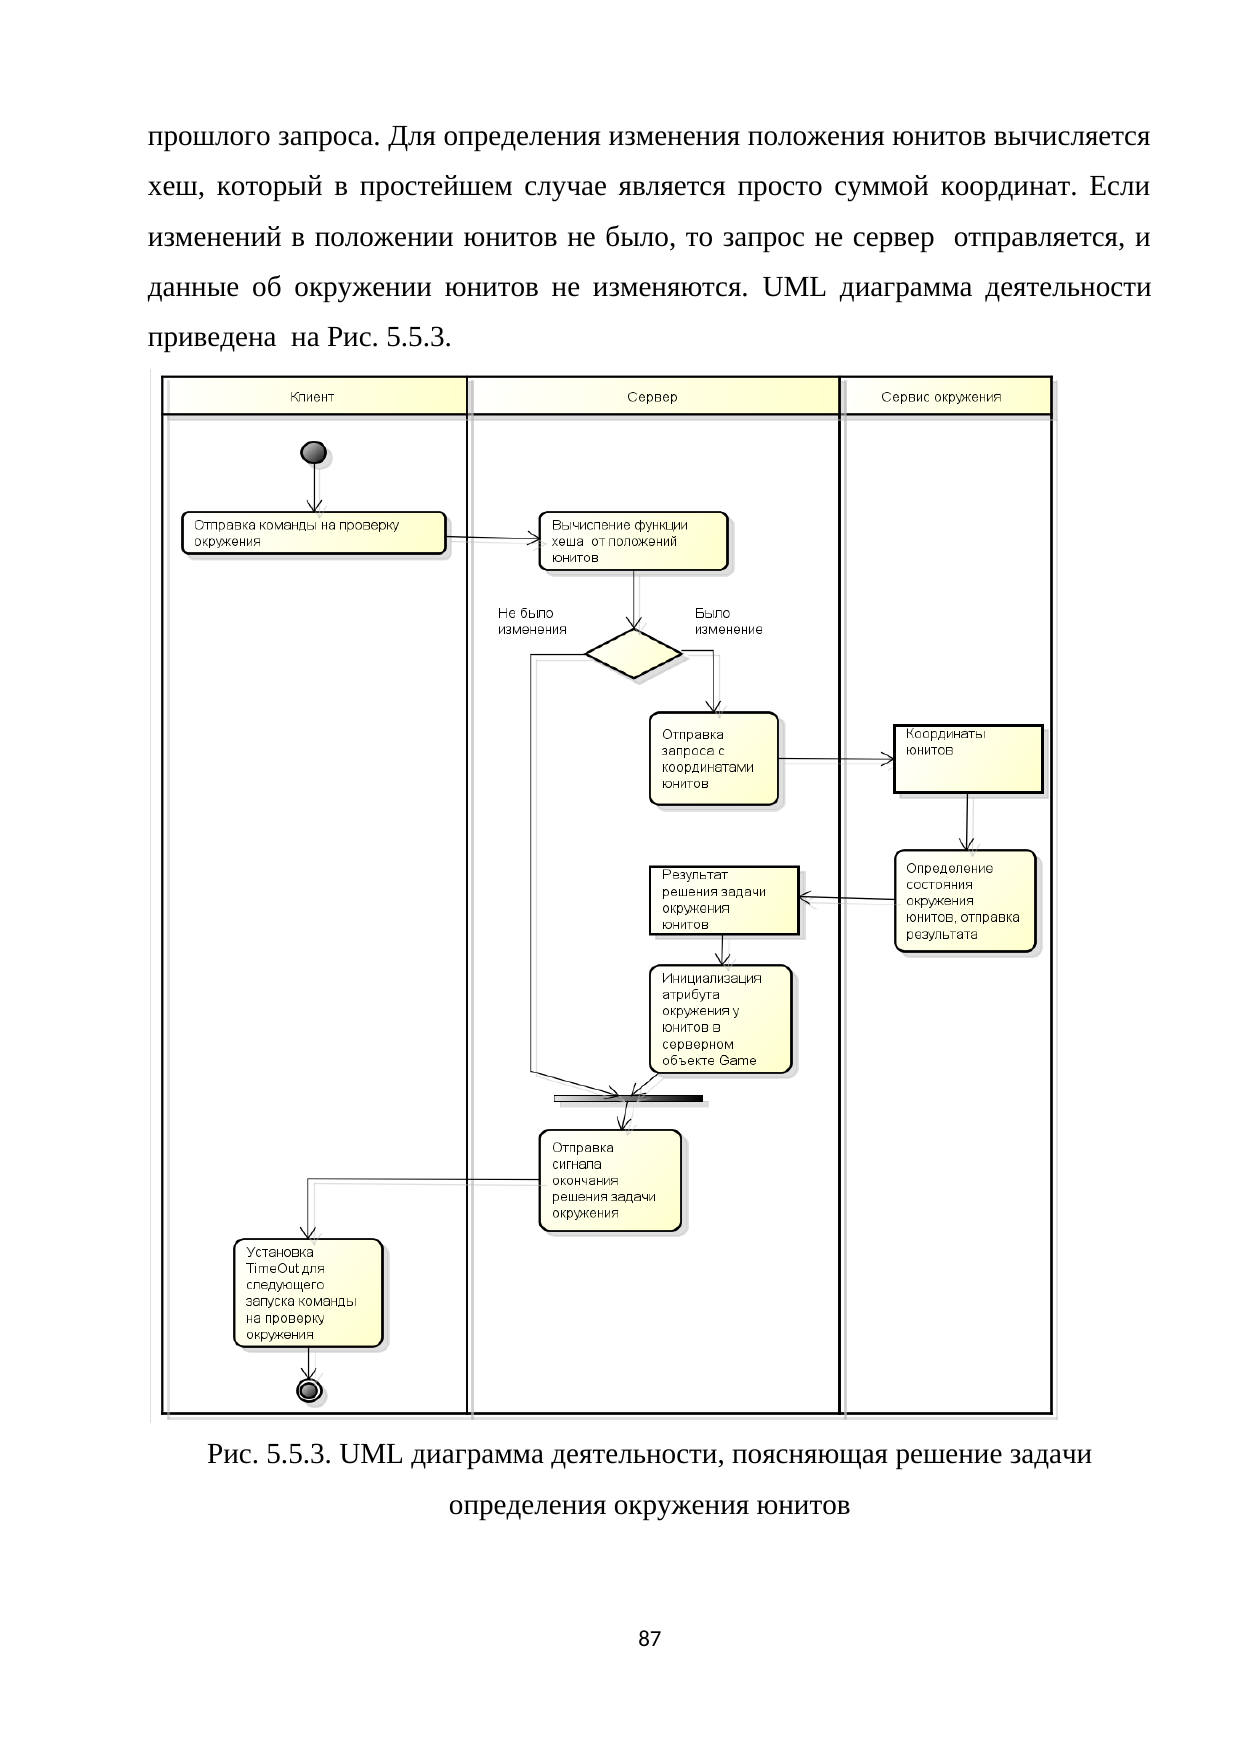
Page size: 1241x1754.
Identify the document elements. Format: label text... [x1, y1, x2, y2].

picture [147, 369, 1073, 1423]
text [148, 118, 1152, 353]
text Рис. 5.5.3. UML диаграмма деятельности, поясняющая решение задачи определения окружения юнитов [148, 1436, 1152, 1520]
